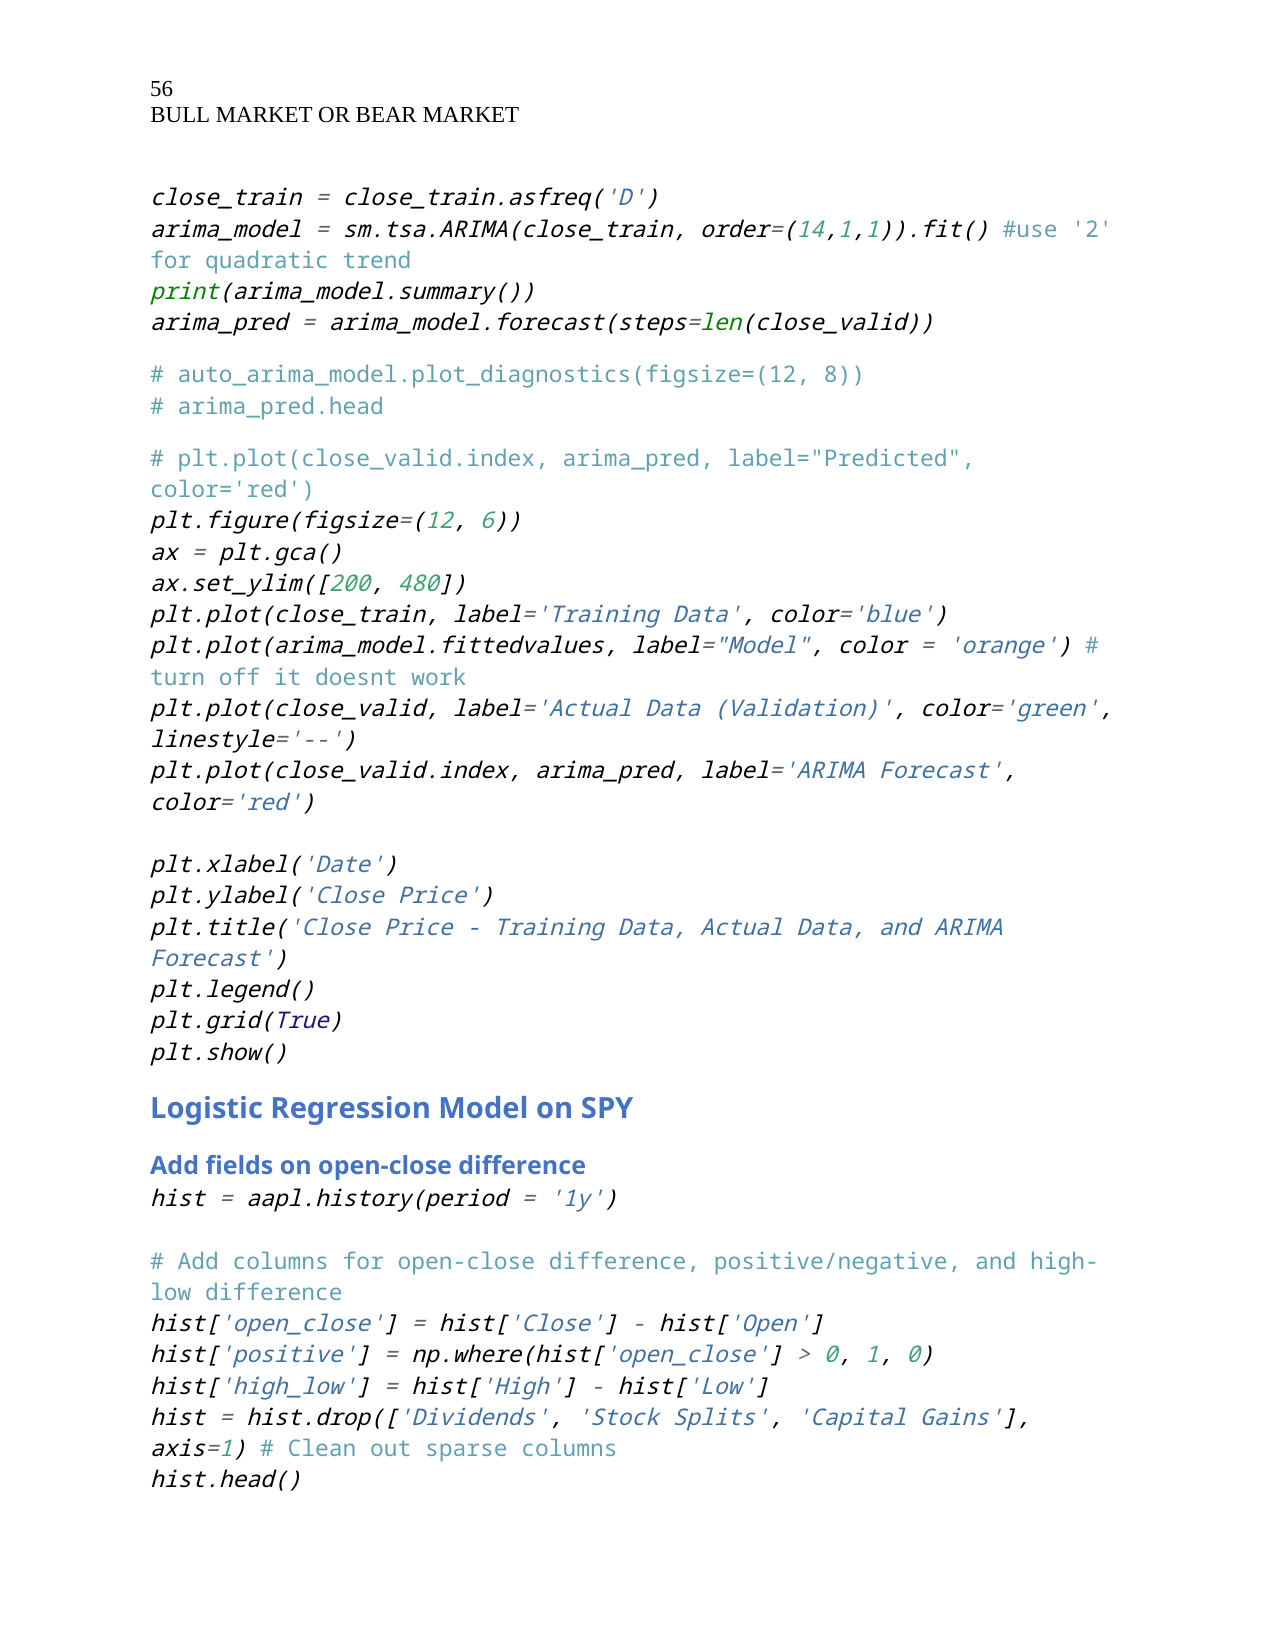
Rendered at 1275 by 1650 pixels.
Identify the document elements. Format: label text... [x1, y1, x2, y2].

text # plt.plot(close_valid.index, arima_pred, label="Predicted", color='red') plt.figure(figsize=(12, 6)) ax = plt.gca() ax.set_ylim([200, 480]) plt.plot(close_train, label='Training Data', color='blue') plt.plot(arima_model.fittedvalues, label="Model", color = 'orange') # turn off it doesnt work plt.plot(close_valid, label='Actual Data (Validation)', color='green', linestyle='--') plt.plot(close_valid.index, arima_pred, label='ARIMA Forecast', color='red') plt.xlabel('Date') plt.ylabel('Close Price') plt.title('Close Price - Training Data, Actual Data, and ARIMA Forecast') plt.legend() plt.grid(True) plt.show() [150, 442, 1125, 1067]
subtitle Logistic Regression Model on SPY [150, 1087, 1125, 1127]
subtitle Add fields on open-close difference [150, 1148, 1125, 1182]
text hist = aapl.history(period = '1y') # Add columns for open-close difference, positive/negative, and high-low difference hist['open_close'] = hist['Close'] - hist['Open'] hist['positive'] = np.where(hist['open_close'] > 0, 1, 0) hist['high_low'] = hist['High'] - hist['Low'] hist = hist.drop(['Dividends', 'Stock Splits', 'Capital Gains'], axis=1) # Clean out sparse columns hist.head() [150, 1182, 1125, 1494]
text # auto_arima_model.plot_diagnostics(figsize=(12, 8)) # arima_pred.head [150, 358, 1125, 421]
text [150, 150, 1125, 337]
